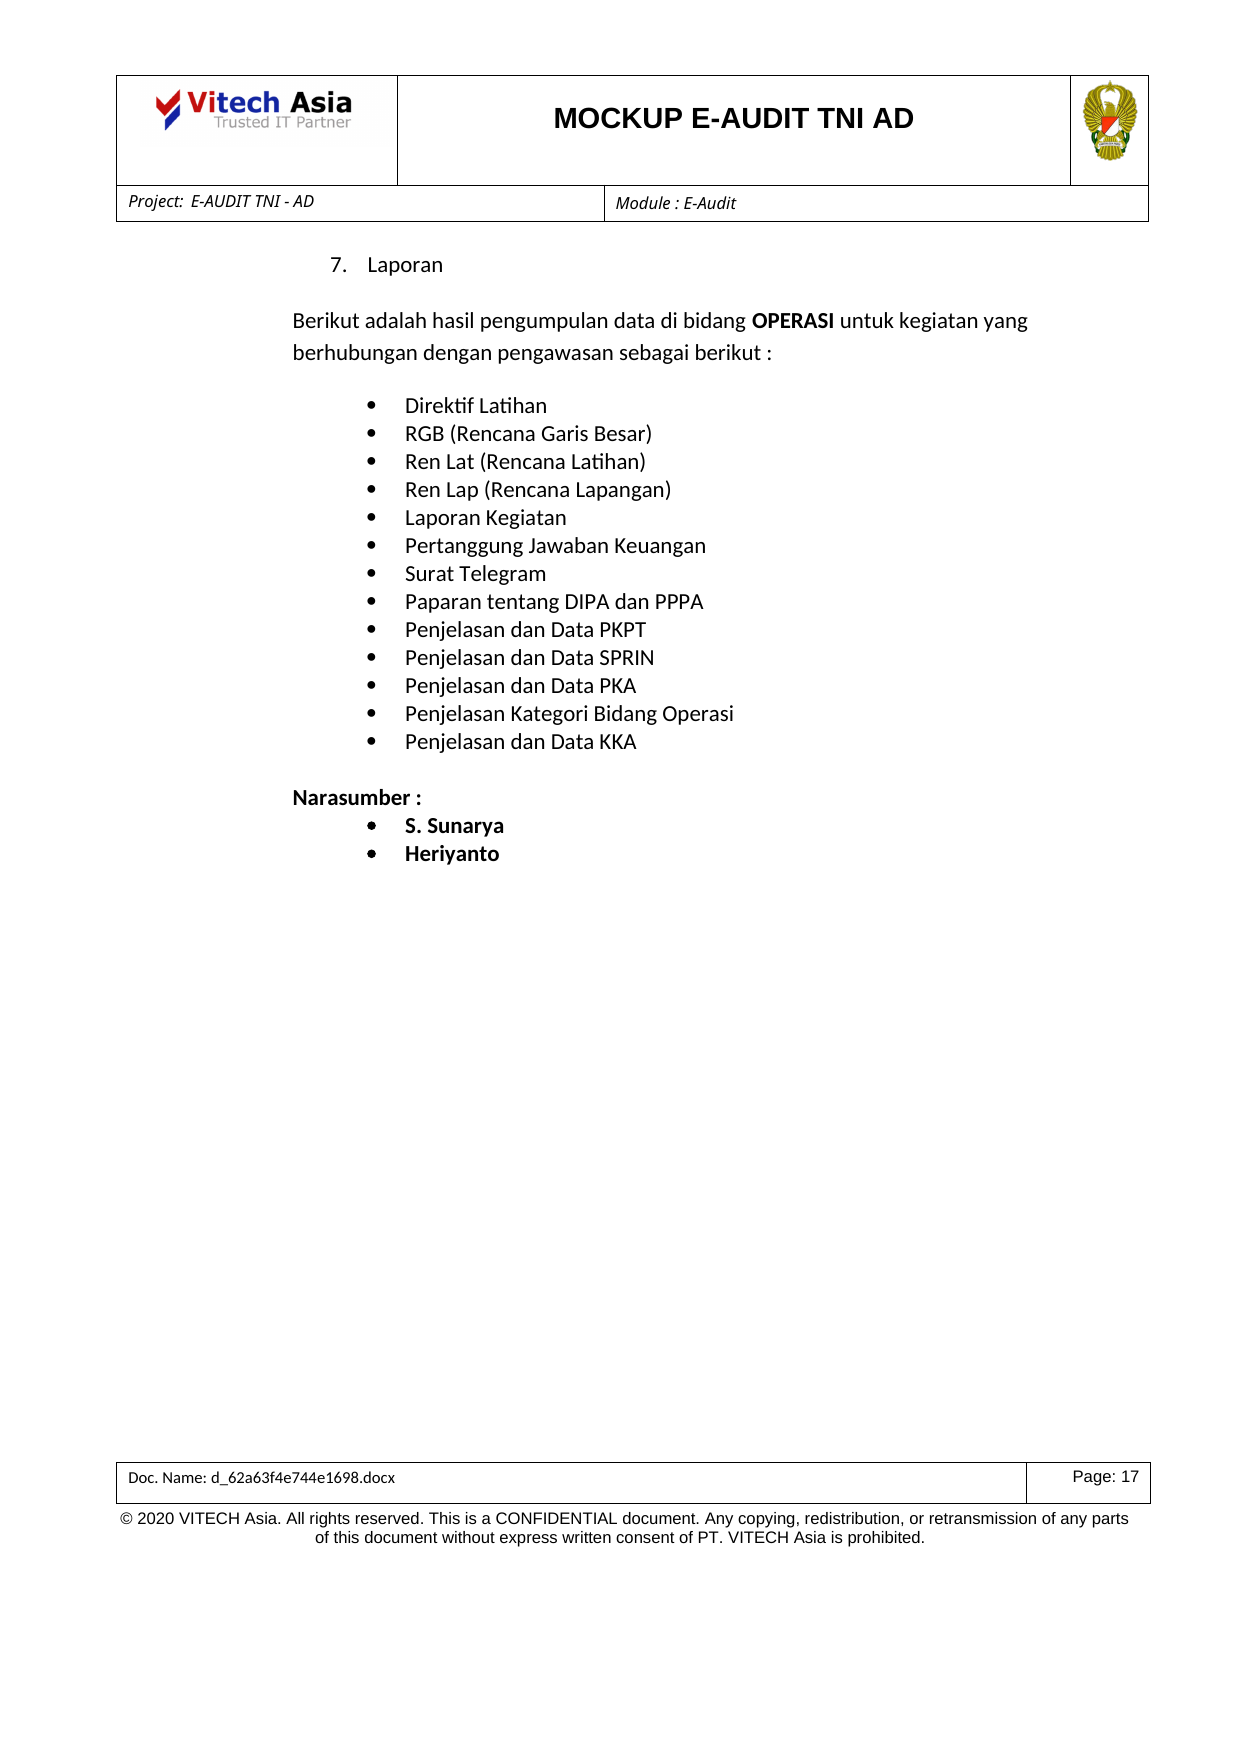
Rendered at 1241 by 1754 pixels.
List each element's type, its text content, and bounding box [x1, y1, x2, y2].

text Narasumber : [255, 783, 1135, 811]
list Pertanggung Jawaban Keuangan [367, 531, 1135, 559]
list Heriyanto [367, 839, 1135, 867]
list Direktif Latihan [367, 391, 1135, 419]
list Penjelasan dan Data KKA [367, 727, 1135, 755]
list Laporan [330, 250, 1135, 306]
list Laporan Kegiatan [367, 503, 1135, 531]
list Surat Telegram [367, 559, 1135, 587]
picture [1075, 77, 1144, 164]
picture [139, 76, 395, 147]
list RGB (Rencana Garis Besar) [367, 419, 1135, 447]
text Berikut adalah hasil pengumpulan data di bidang OPERASI untuk kegiatan yang berhubungan dengan pengawasan sebagai berikut : [292, 306, 1135, 366]
list Paparan tentang DIPA dan PPPA [367, 587, 1135, 615]
list S. Sunarya [367, 811, 1135, 839]
list Penjelasan Kategori Bidang Operasi [367, 699, 1135, 727]
list Penjelasan dan Data PKA [367, 671, 1135, 699]
list Ren Lat (Rencana Latihan) [367, 447, 1135, 475]
list Penjelasan dan Data PKPT [367, 615, 1135, 643]
list Ren Lap (Rencana Lapangan) [367, 475, 1135, 503]
list Penjelasan dan Data SPRIN [367, 643, 1135, 671]
